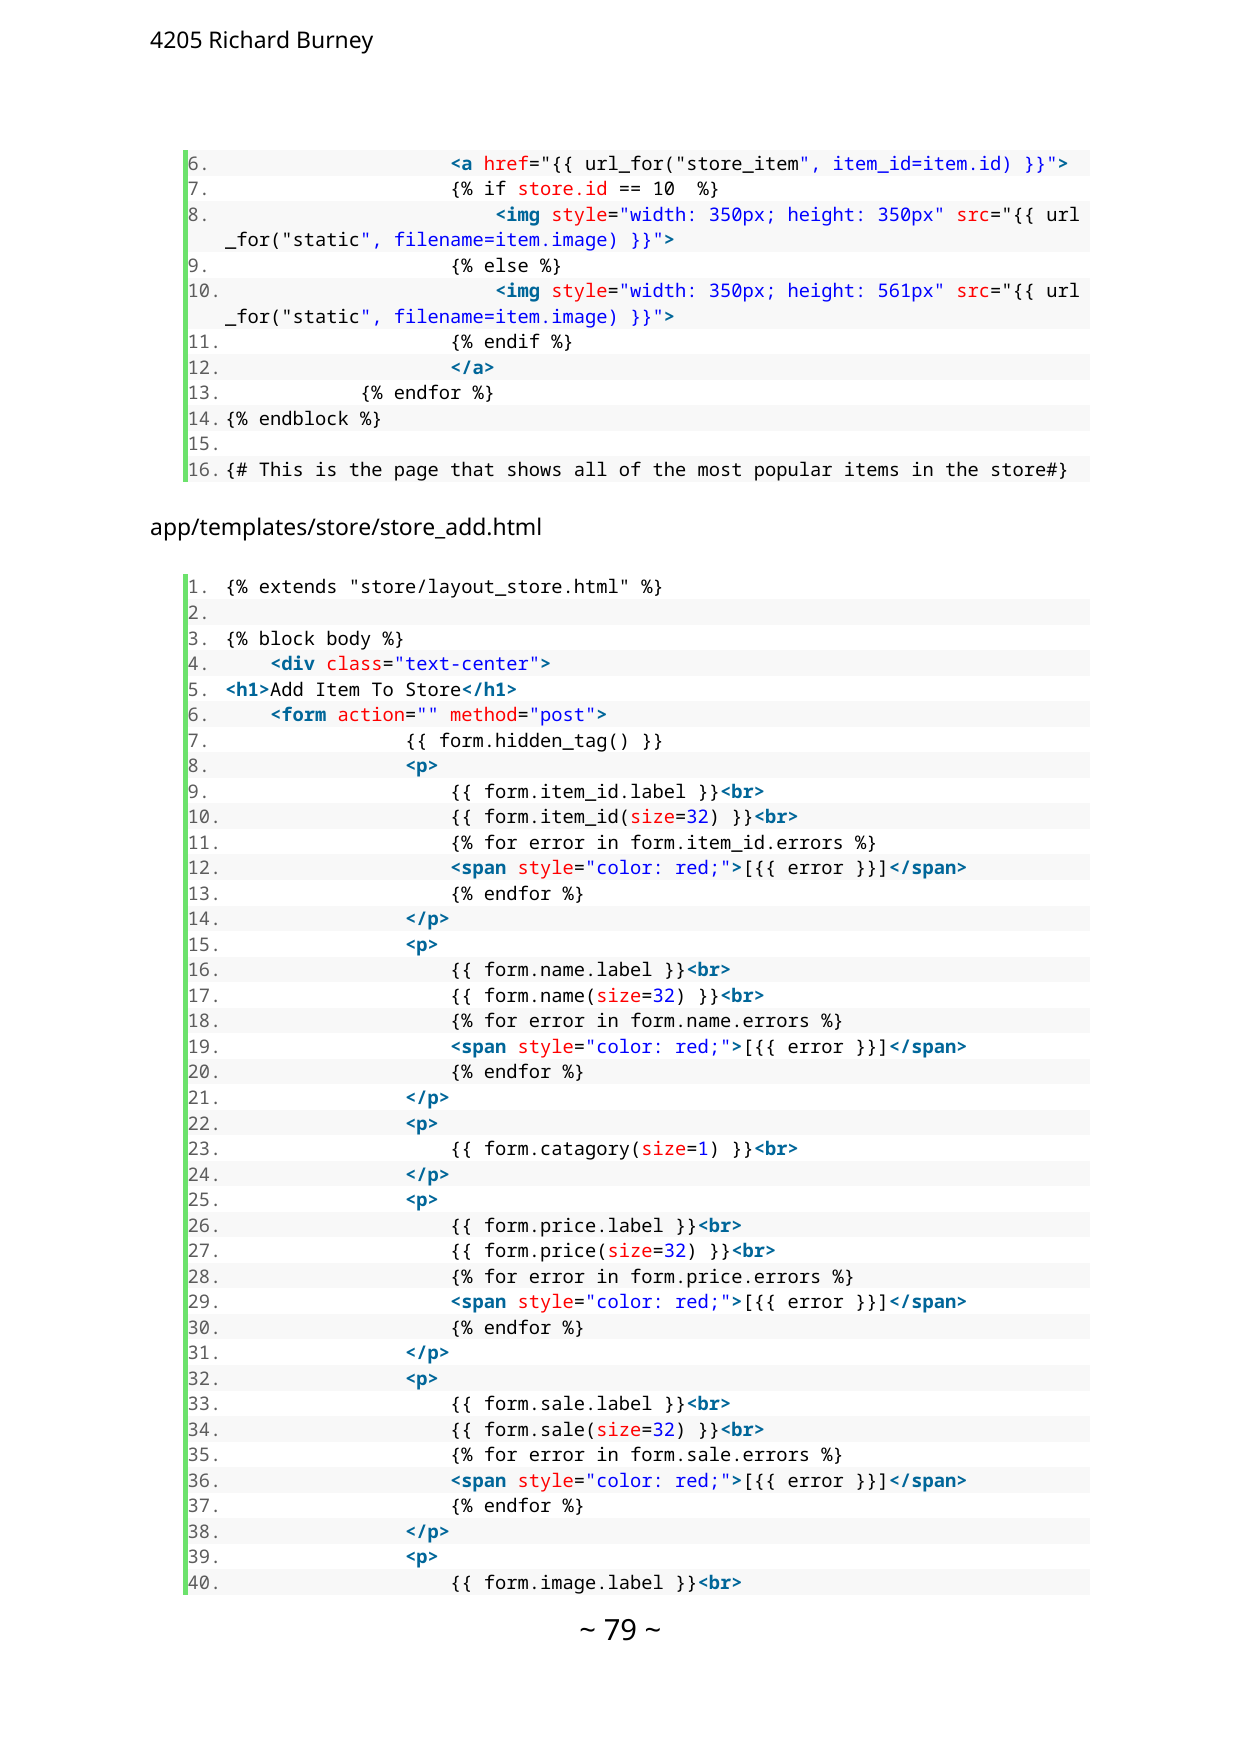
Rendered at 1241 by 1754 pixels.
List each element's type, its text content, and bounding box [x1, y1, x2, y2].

list <form action="" method="post"> [188, 701, 1090, 727]
list {# This is the page that shows all of the most popular items in the store#} [188, 456, 1090, 482]
list {{ form.catagory(size=1) }}<br> [188, 1135, 1090, 1161]
list {% for error in form.sale.errors %} [188, 1442, 1090, 1467]
list </p> [188, 906, 1090, 931]
list {% for error in form.name.errors %} [188, 1008, 1090, 1033]
list {{ form.name(size=32) }}<br> [188, 982, 1090, 1008]
list {{ form.name.label }}<br> [188, 957, 1090, 982]
list {% endfor %} [188, 1314, 1090, 1339]
list {{ form.price.label }}<br> [188, 1212, 1090, 1237]
list <p> [188, 1186, 1090, 1212]
list {{ form.price(size=32) }}<br> [188, 1237, 1090, 1263]
list {{ form.item_id(size=32) }}<br> [188, 803, 1090, 829]
list {{ form.image.label }}<br> [188, 1569, 1090, 1595]
list <span style="color: red;">[{{ error }}]</span> [188, 854, 1090, 880]
list <h1>Add Item To Store</h1> [188, 676, 1090, 701]
list {% endfor %} [188, 880, 1090, 906]
list {{ form.hidden_tag() }} [188, 727, 1090, 752]
list </p> [188, 1084, 1090, 1110]
list </p> [188, 1339, 1090, 1365]
list </p> [188, 1161, 1090, 1186]
list {% extends "store/layout_store.html" %} [188, 574, 1090, 599]
list <img style="width: 350px; height: 561px" src="{{ url_for("static", filename=item.image) }}"> [188, 278, 1090, 329]
list <p> [188, 752, 1090, 778]
list {% endfor %} [188, 1493, 1090, 1518]
list {% for error in form.price.errors %} [188, 1263, 1090, 1288]
list {{ form.sale.label }}<br> [188, 1391, 1090, 1416]
list {% else %} [188, 252, 1090, 278]
text app/templates/store/store_add.html [150, 511, 1090, 542]
list <p> [188, 931, 1090, 957]
list {% for error in form.item_id.errors %} [188, 829, 1090, 854]
list {{ form.item_id.label }}<br> [188, 778, 1090, 803]
list <p> [188, 1365, 1090, 1391]
list {% endif %} [188, 329, 1090, 354]
list <div class="text-center"> [188, 650, 1090, 676]
list <a href="{{ url_for("store_item", item_id=item.id) }}"> [188, 150, 1090, 176]
list </p> [188, 1518, 1090, 1544]
list <img style="width: 350px; height: 350px" src="{{ url_for("static", filename=item.image) }}"> [188, 201, 1090, 252]
list <span style="color: red;">[{{ error }}]</span> [188, 1033, 1090, 1059]
list {{ form.sale(size=32) }}<br> [188, 1416, 1090, 1442]
list {% if store.id == 10 %} [188, 176, 1090, 201]
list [188, 1467, 1090, 1493]
list {% endblock %} [188, 405, 1090, 431]
list <p> [188, 1544, 1090, 1569]
list </a> [188, 354, 1090, 380]
list <p> [188, 1110, 1090, 1135]
list {% endfor %} [188, 380, 1090, 405]
list <span style="color: red;">[{{ error }}]</span> [188, 1288, 1090, 1314]
list {% block body %} [188, 625, 1090, 650]
list {% endfor %} [188, 1059, 1090, 1084]
